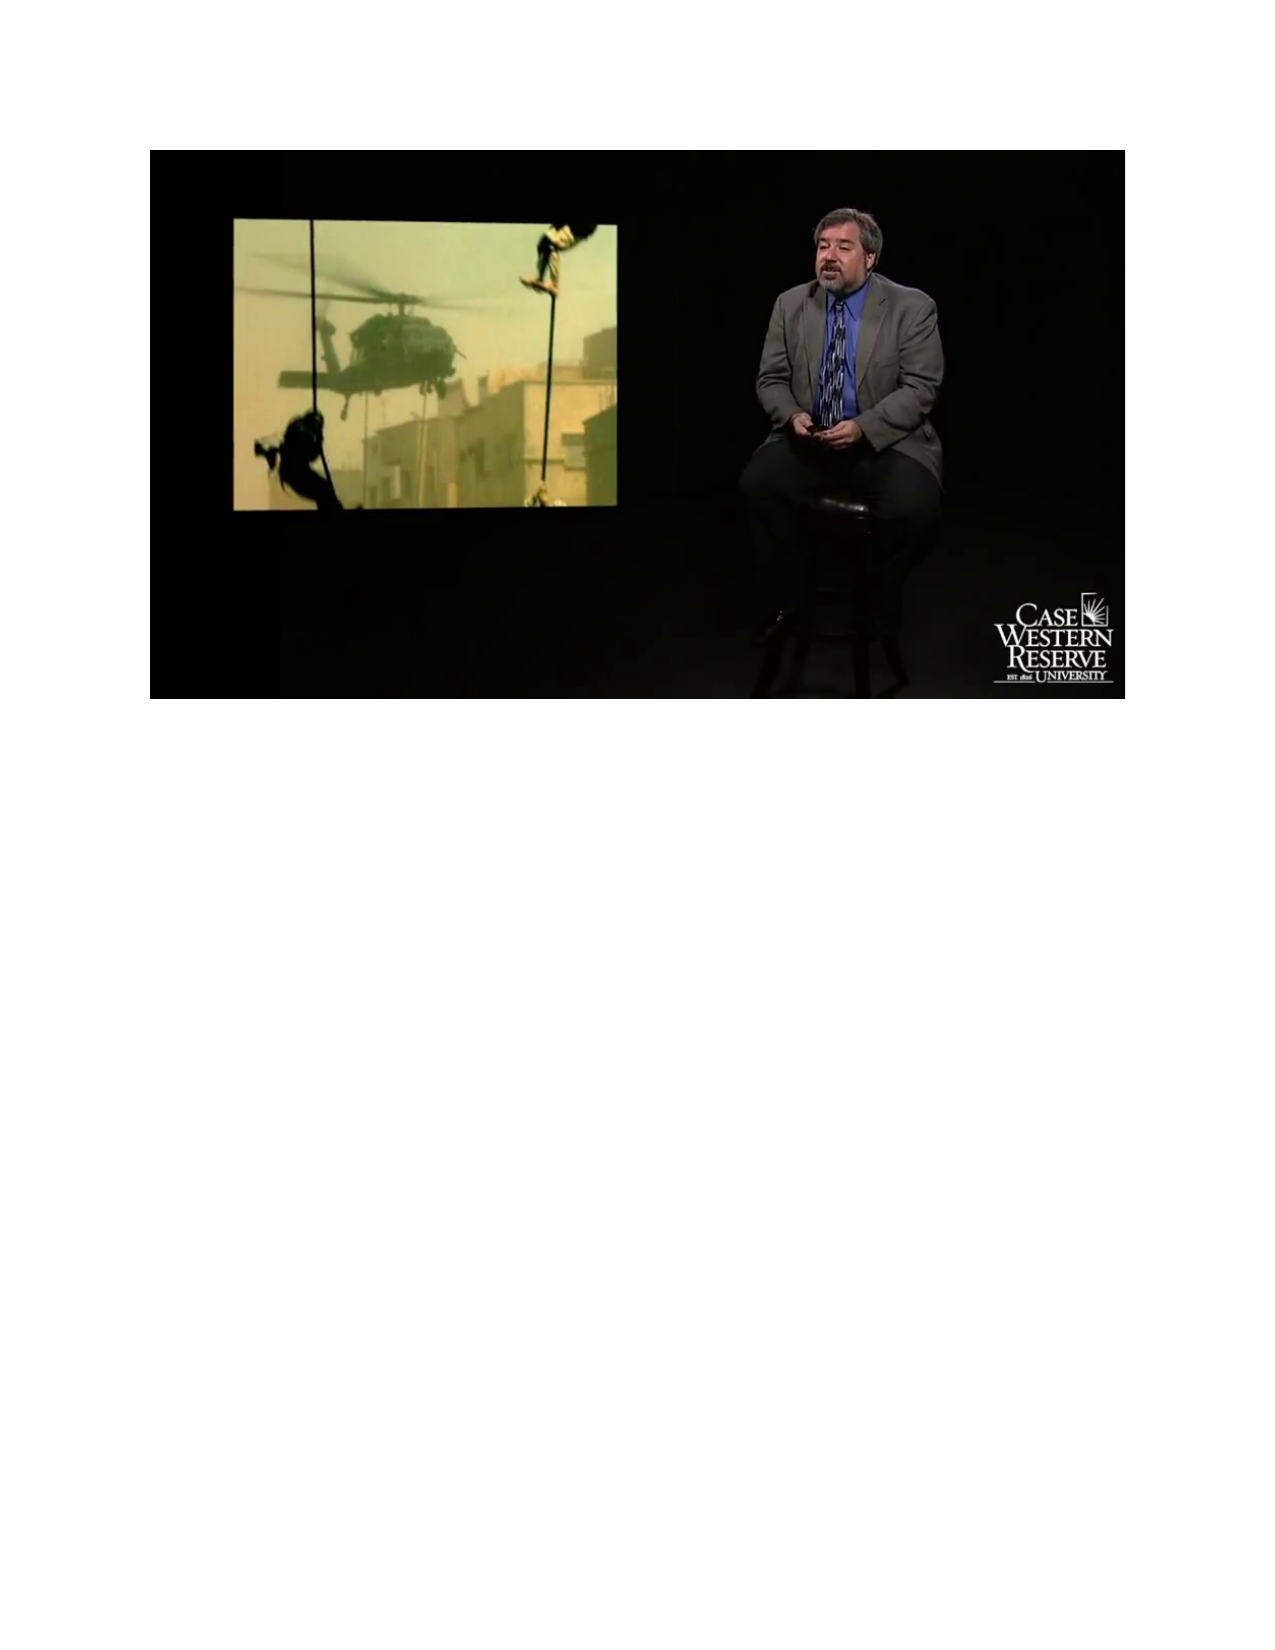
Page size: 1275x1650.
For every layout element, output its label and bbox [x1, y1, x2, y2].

picture [150, 150, 1125, 699]
